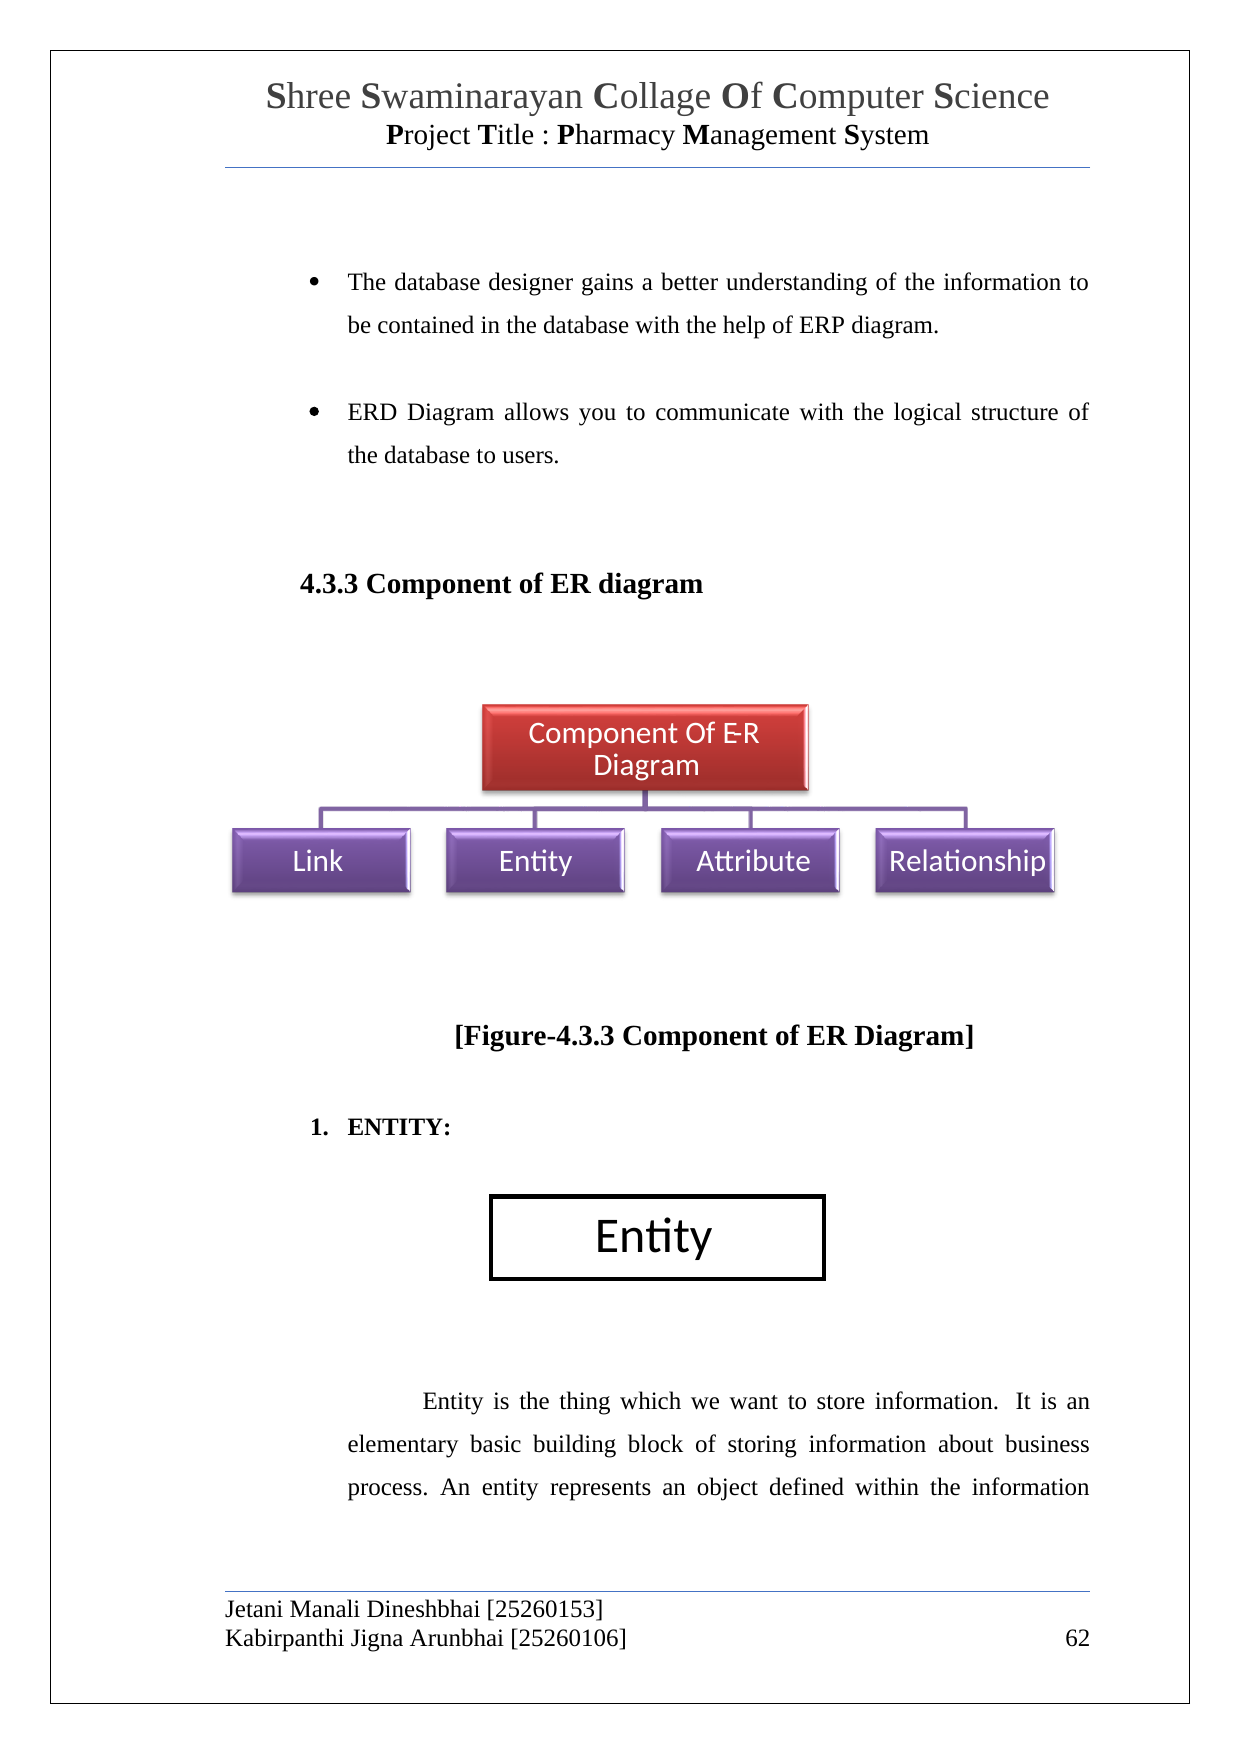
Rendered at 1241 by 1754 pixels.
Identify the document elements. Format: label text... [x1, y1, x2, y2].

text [347, 1386, 1090, 1501]
text 4.3.3 Component of ER diagram [225, 566, 1090, 599]
picture [225, 699, 1065, 904]
list ENTITY: [310, 1112, 1090, 1140]
text [Figure-4.3.3 Component of ER Diagram] [422, 1018, 1090, 1052]
list The database designer gains a better understanding of the information to be contained in the database with the help of ERP diagram. [310, 267, 1090, 339]
list ERD Diagram allows you to communicate with the logical structure of the database to users. [310, 397, 1090, 469]
